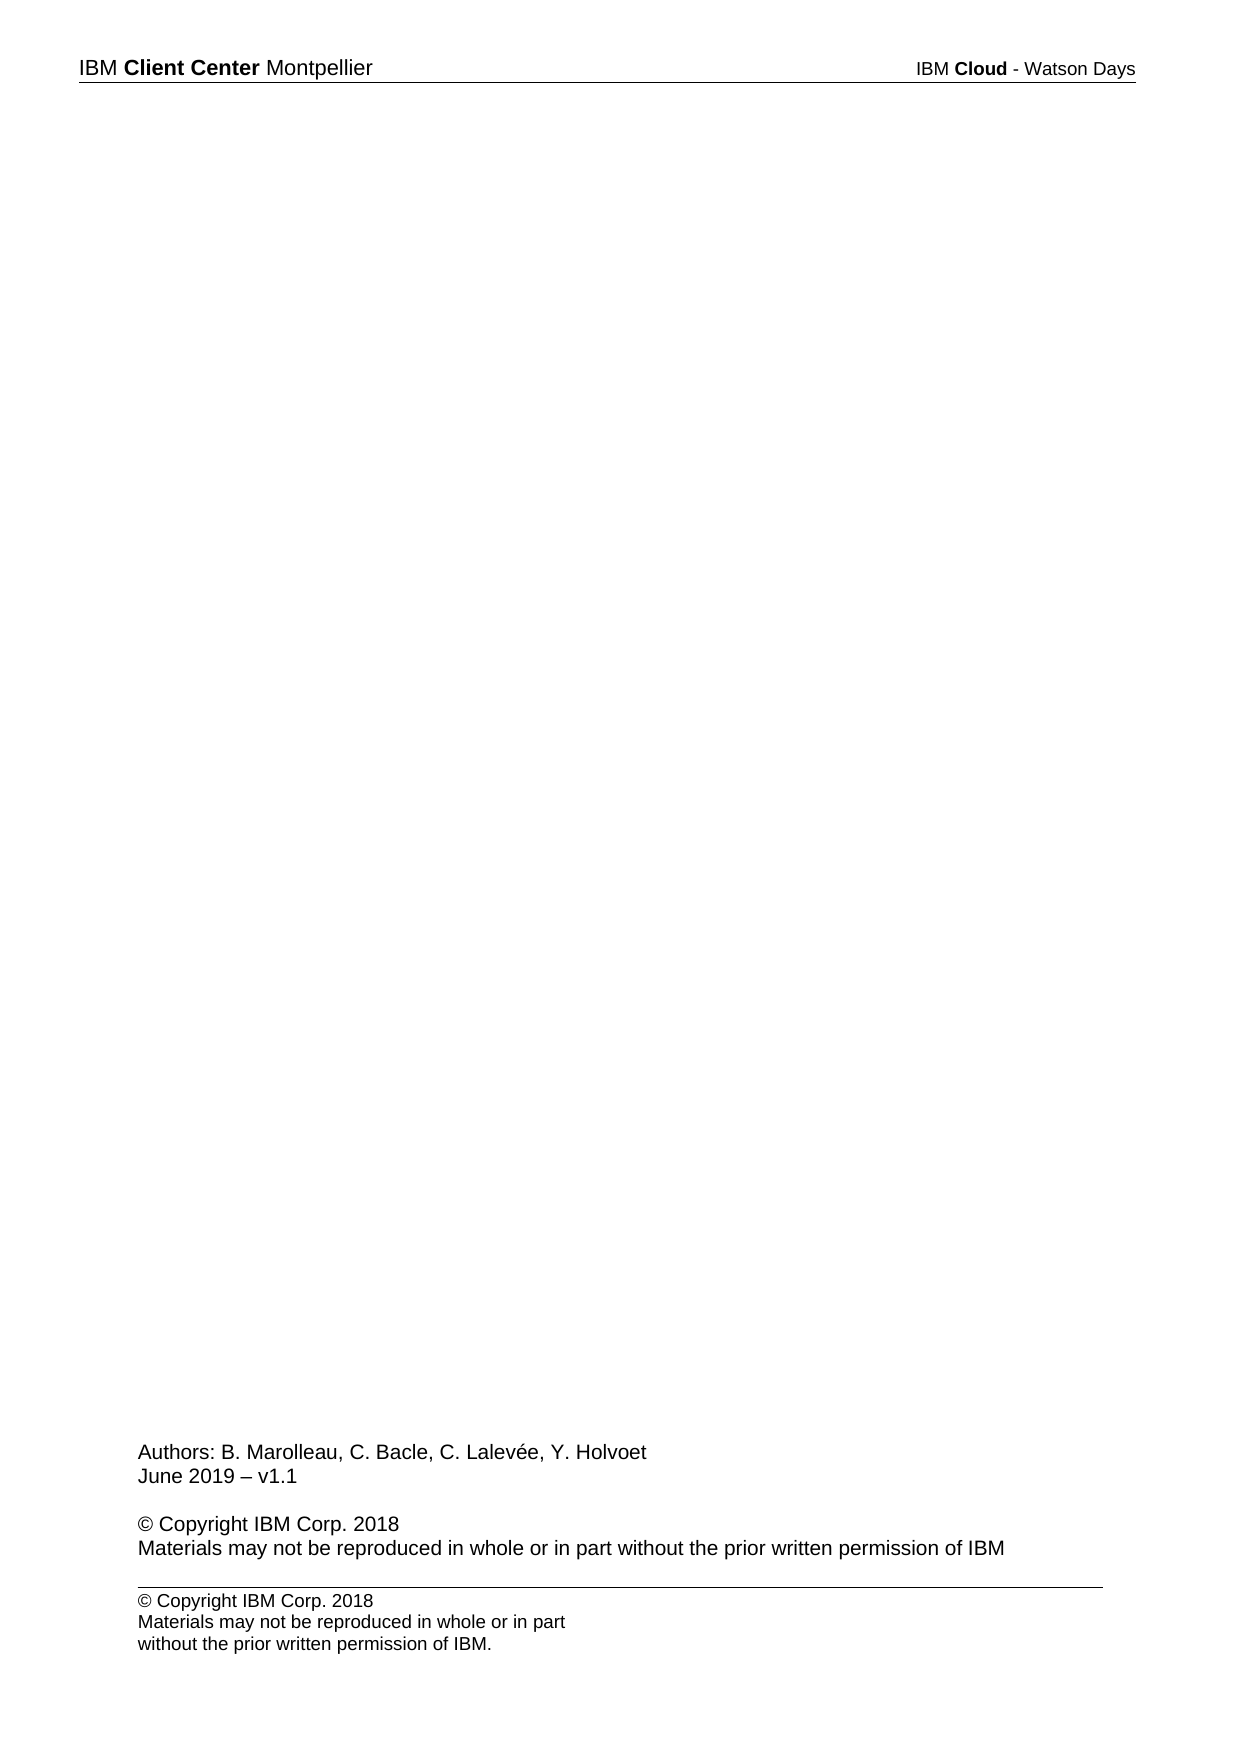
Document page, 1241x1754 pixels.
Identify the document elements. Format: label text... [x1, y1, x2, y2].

text © Copyright IBM Corp. 2018 [138, 1512, 1103, 1536]
text June 2019 – v1.1 [138, 1464, 1103, 1488]
text Materials may not be reproduced in whole or in part without the prior written permission of IBM [138, 1536, 1103, 1560]
text Authors: B. Marolleau, C. Bacle, C. Lalevée, Y. Holvoet [138, 1440, 1103, 1464]
